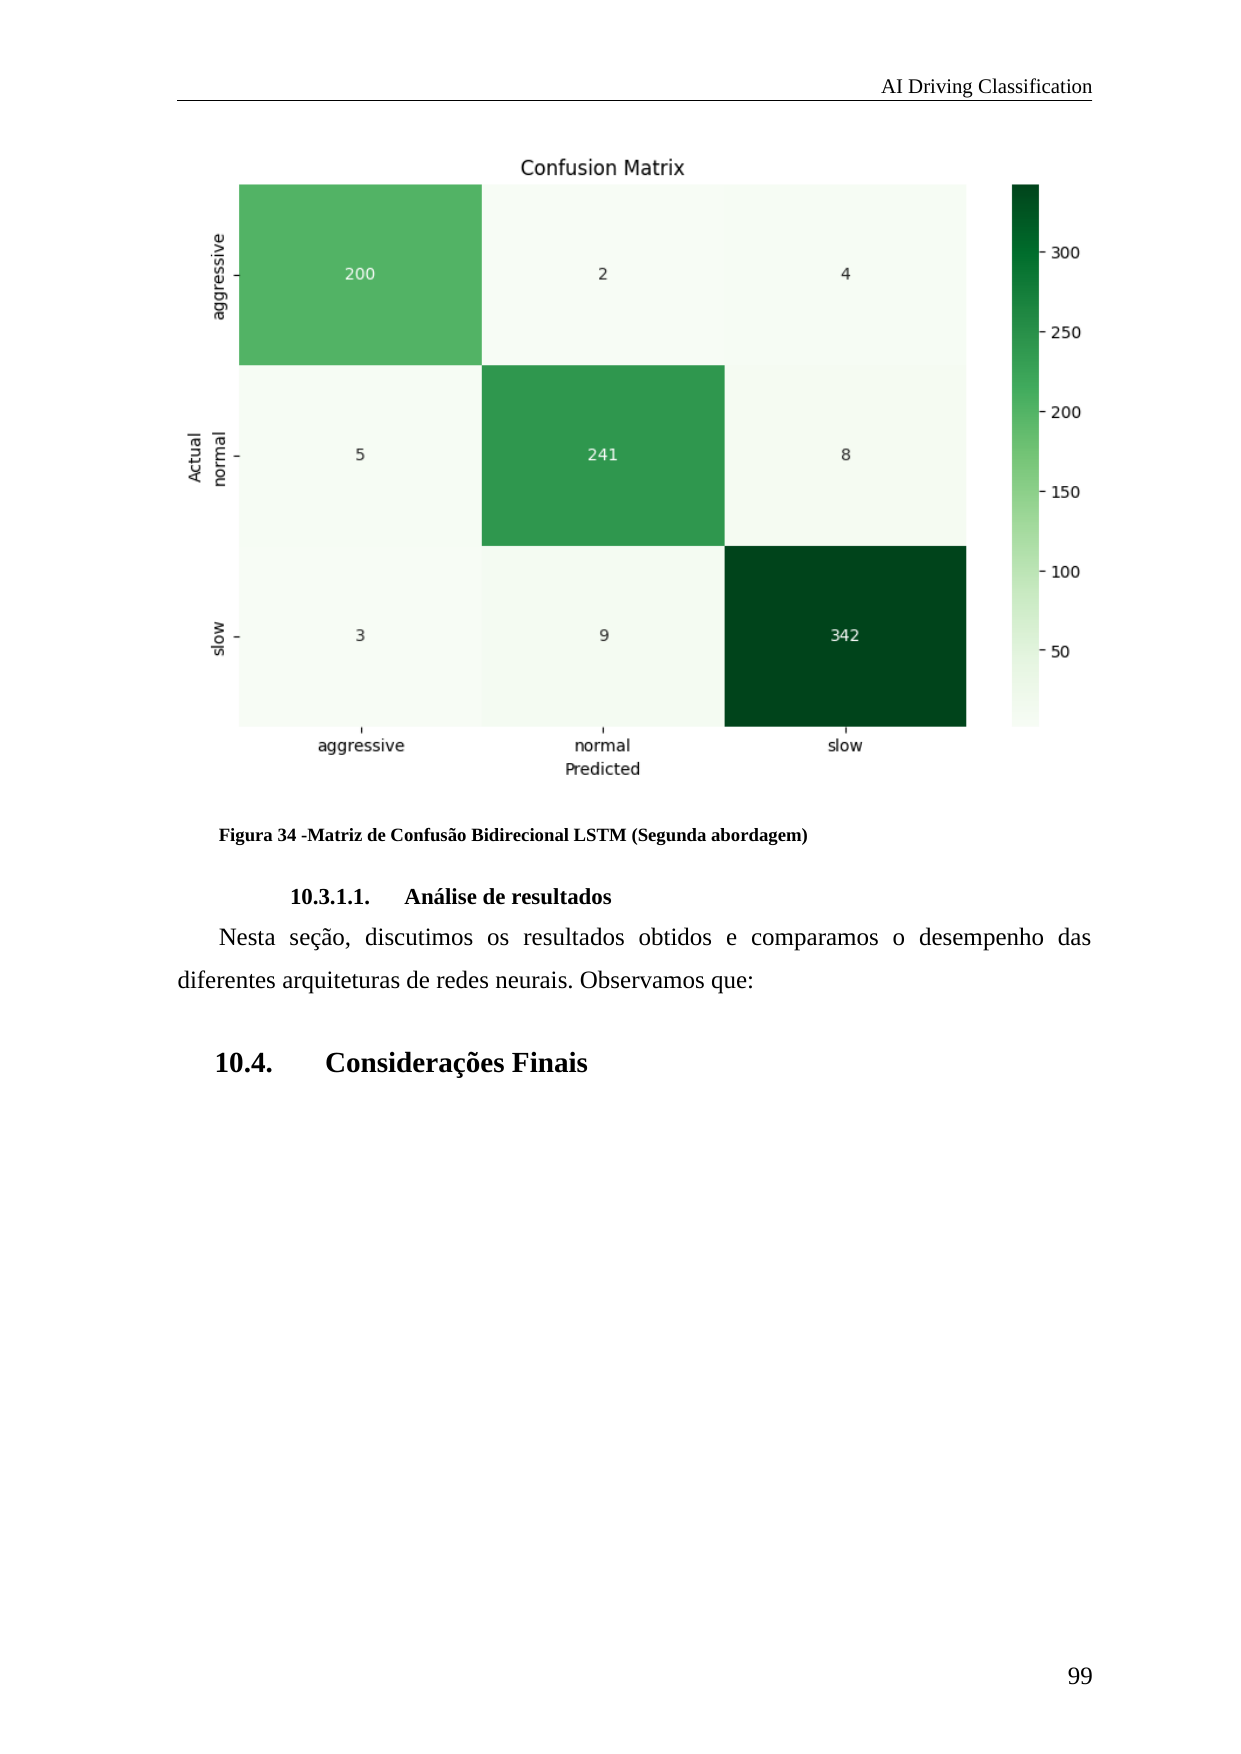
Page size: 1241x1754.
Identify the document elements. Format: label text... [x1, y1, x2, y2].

subtitle Considerações Finais [214, 1046, 1092, 1079]
subtitle Análise de resultados [290, 883, 1092, 909]
text Figura 34 -Matriz de Confusão Bidirecional LSTM (Segunda abordagem) [177, 824, 1092, 846]
text Nesta seção, discutimos os resultados obtidos e comparamos o desempenho das diferentes arquiteturas de redes neurais. Observamos que: [177, 922, 1092, 994]
picture [177, 147, 1093, 789]
